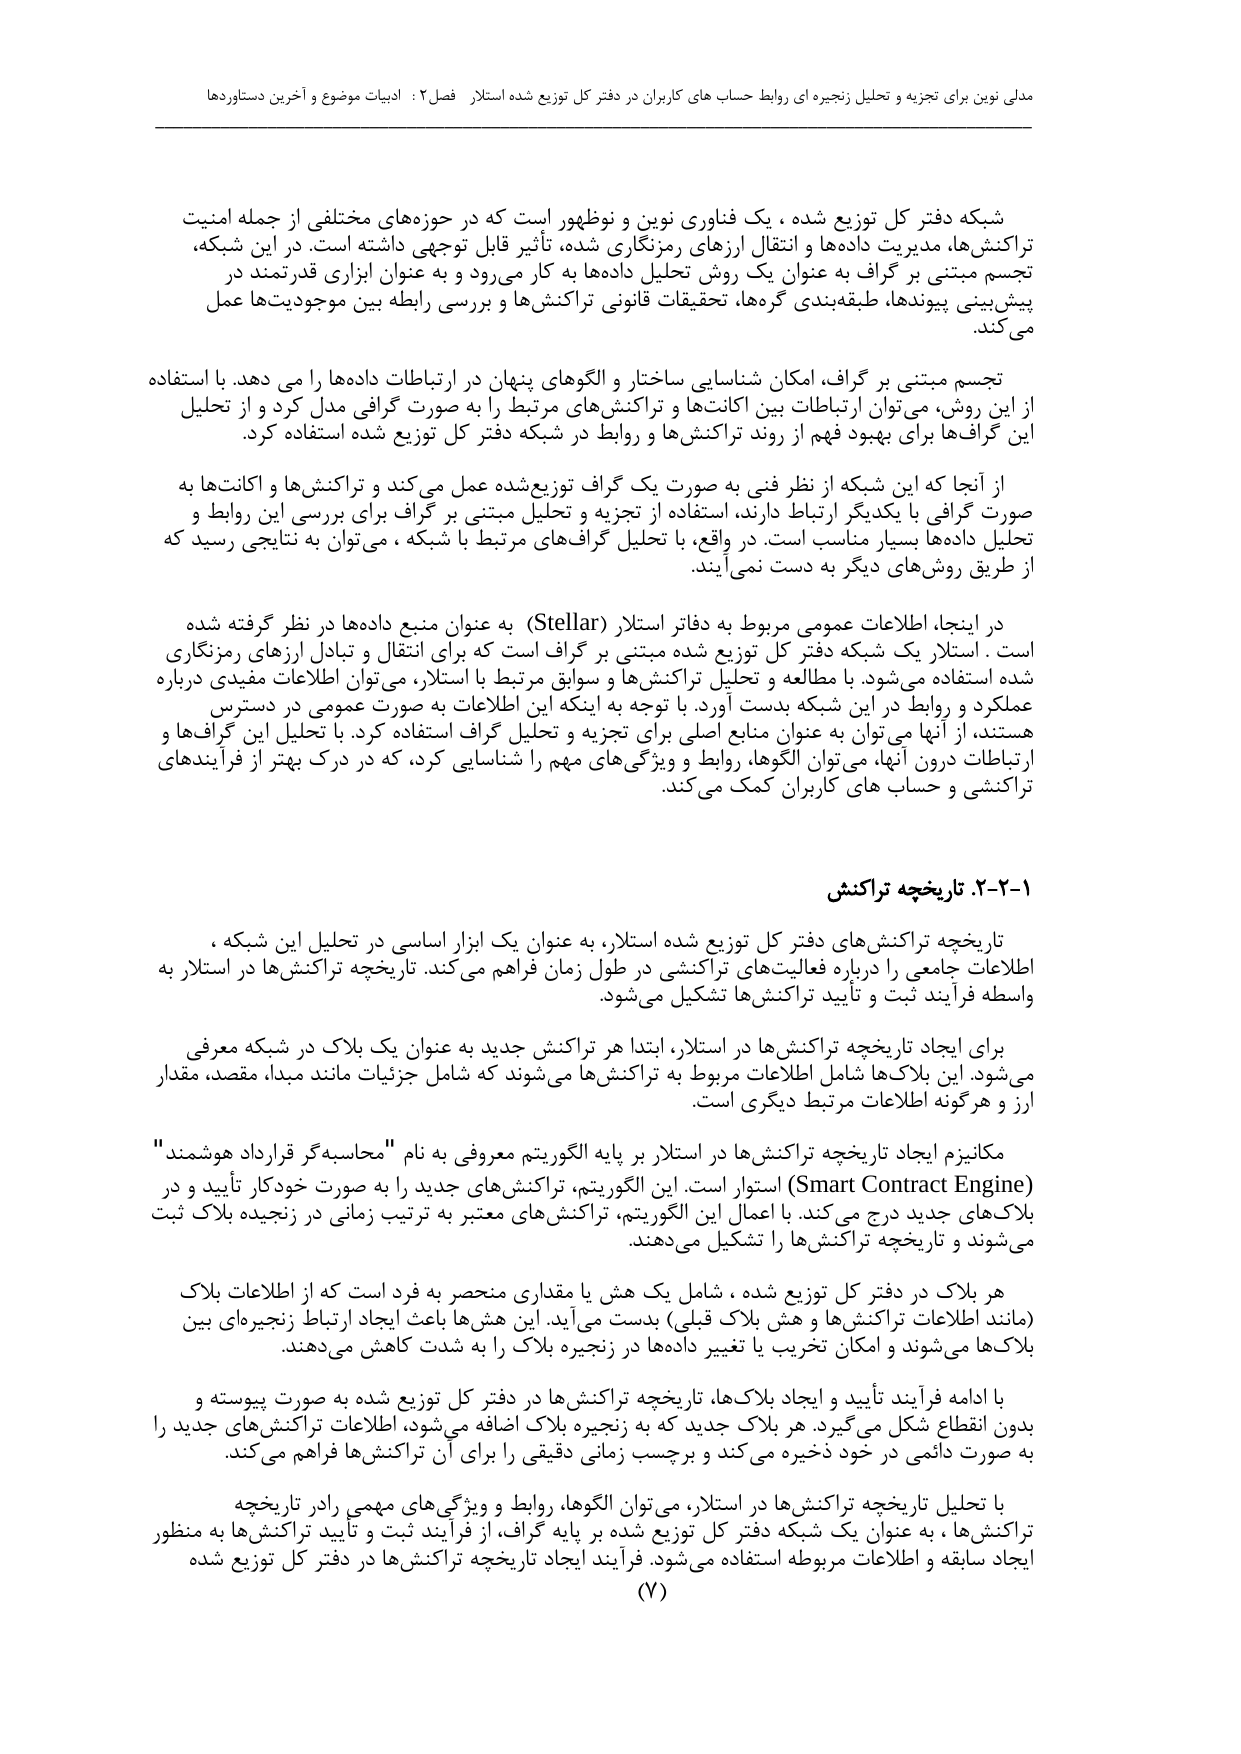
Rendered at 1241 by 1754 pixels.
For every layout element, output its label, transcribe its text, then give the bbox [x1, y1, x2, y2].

text در اینجا، اطلاعات عمومی مربوط به دفاتر استلار (Stellar) به عنوان منبع داده‌ها در نظر گرفته شده است . استلار یک شبکه دفتر کل توزیع شده مبتنی بر گراف است که برای انتقال و تبادل ارزهای رمزنگاری شده استفاده می‌شود. با مطالعه و تحلیل تراکنش‌ها و سوابق مرتبط با استلار، می‌توان اطلاعات مفیدی درباره عملکرد و روابط در این شبکه بدست آورد. با توجه به اینکه این اطلاعات به صورت عمومی در دسترس هستند، از آنها می‌توان به عنوان منابع اصلی برای تجزیه و تحلیل گراف استفاده کرد. با تحلیل این گراف‌ها و ارتباطات درون آنها، می‌توان الگوها، روابط و ویژگی‌های مهم را شناسایی کرد، که در درک بهتر از فرآیندهای تراکنشی و حساب های کاربران کمک می‌کند. [147, 607, 1033, 802]
text تاریخچه تراکنش‌های دفتر کل توزیع شده استلار، به عنوان یک ابزار اساسی در تحلیل این شبکه ، اطلاعات جامعی را درباره فعالیت‌های تراکنشی در طول زمان فراهم می‌کند. تاریخچه تراکنش‌ها در استلار به واسطه فرآیند ثبت و تأیید تراکنش‌ها تشکیل می‌شود. [147, 929, 1033, 1010]
text شبکه دفتر کل توزیع شده ، یک فناوری نوین و نوظهور است که در حوزه‌های مختلفی از جمله امنیت تراکنش‌ها، مدیریت داده‌ها و انتقال ارزهای رمزنگاری شده، تأثیر قابل توجهی داشته است. در این شبکه، تجسم مبتنی بر گراف به عنوان یک روش تحلیل داده‌ها به کار می‌رود و به عنوان ابزاری قدرتمند در پیش‌بینی پیوندها، طبقه‌بندی گره‌ها، تحقیقات قانونی تراکنش‌ها و بررسی رابطه بین موجودیت‌ها عمل می‌کند. [147, 207, 1033, 342]
text از آنجا که این شبکه از نظر فنی به صورت یک گراف توزیع‌شده عمل می‌کند و تراکنش‌ها و اکانت‌ها به صورت گرافی با یکدیگر ارتباط دارند، استفاده از تجزیه و تحلیل مبتنی بر گراف برای بررسی این روابط و تحلیل داده‌ها بسیار مناسب است. در واقع، با تحلیل گراف‌های مرتبط با شبکه ، می‌توان به نتایجی رسید که از طریق روش‌های دیگر به دست نمی‌آیند. [147, 474, 1033, 582]
text تجسم مبتنی بر گراف، امکان شناسایی ساختار و الگوهای پنهان در ارتباطات داده‌ها را می دهد. با استفاده از این روش، می‌توان ارتباطات بین اکانت‌ها و تراکنش‌های مرتبط را به صورت گرافی مدل کرد و از تحلیل این گراف‌ها برای بهبود فهم از روند تراکنش‌ها و روابط در شبکه دفتر کل توزیع شده استفاده کرد. [147, 367, 1033, 449]
list 2-2-1. تاریخچه تراکنش [147, 877, 1033, 904]
text برای ایجاد تاریخچه تراکنش‌ها در استلار، ابتدا هر تراکنش جدید به عنوان یک بلاک در شبکه معرفی می‌شود. این بلاک‌ها شامل اطلاعات مربوط به تراکنش‌ها می‌شوند که شامل جزئیات مانند مبدا، مقصد، مقدار ارز و هرگونه اطلاعات مرتبط دیگری است. [147, 1035, 1033, 1117]
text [147, 1493, 1033, 1574]
text مکانیزم ایجاد تاریخچه تراکنش‌ها در استلار بر پایه الگوریتم معروفی به نام "محاسبه‌گر قرارداد هوشمند" (Smart Contract Engine) استوار است. این الگوریتم، تراکنش‌های جدید را به صورت خودکار تأیید و در بلاک‌های جدید درج می‌کند. با اعمال این الگوریتم، تراکنش‌های معتبر به ترتیب زمانی در زنجیده بلاک ثبت می‌شوند و تاریخچه تراکنش‌ها را تشکیل می‌دهند. [147, 1142, 1033, 1256]
text با ادامه فرآیند تأیید و ایجاد بلاک‌ها، تاریخچه تراکنش‌ها در دفتر کل توزیع شده به صورت پیوسته و بدون انقطاع شکل می‌گیرد. هر بلاک جدید که به زنجیره بلاک اضافه می‌شود، اطلاعات تراکنش‌های جدید را به صورت دائمی در خود ذخیره می‌کند و برچسب زمانی دقیقی را برای آن تراکنش‌ها فراهم می‌کند. [147, 1387, 1033, 1468]
text هر بلاک در دفتر کل توزیع شده ، شامل یک هش یا مقداری منحصر به فرد است که از اطلاعات بلاک (مانند اطلاعات تراکنش‌ها و هش بلاک قبلی) بدست می‌آید. این هش‌ها باعث ایجاد ارتباط زنجیره‌ای بین بلاک‌ها می‌شوند و امکان تخریب یا تغییر داده‌ها در زنجیره بلاک را به شدت کاهش می‌دهند. [147, 1281, 1033, 1362]
